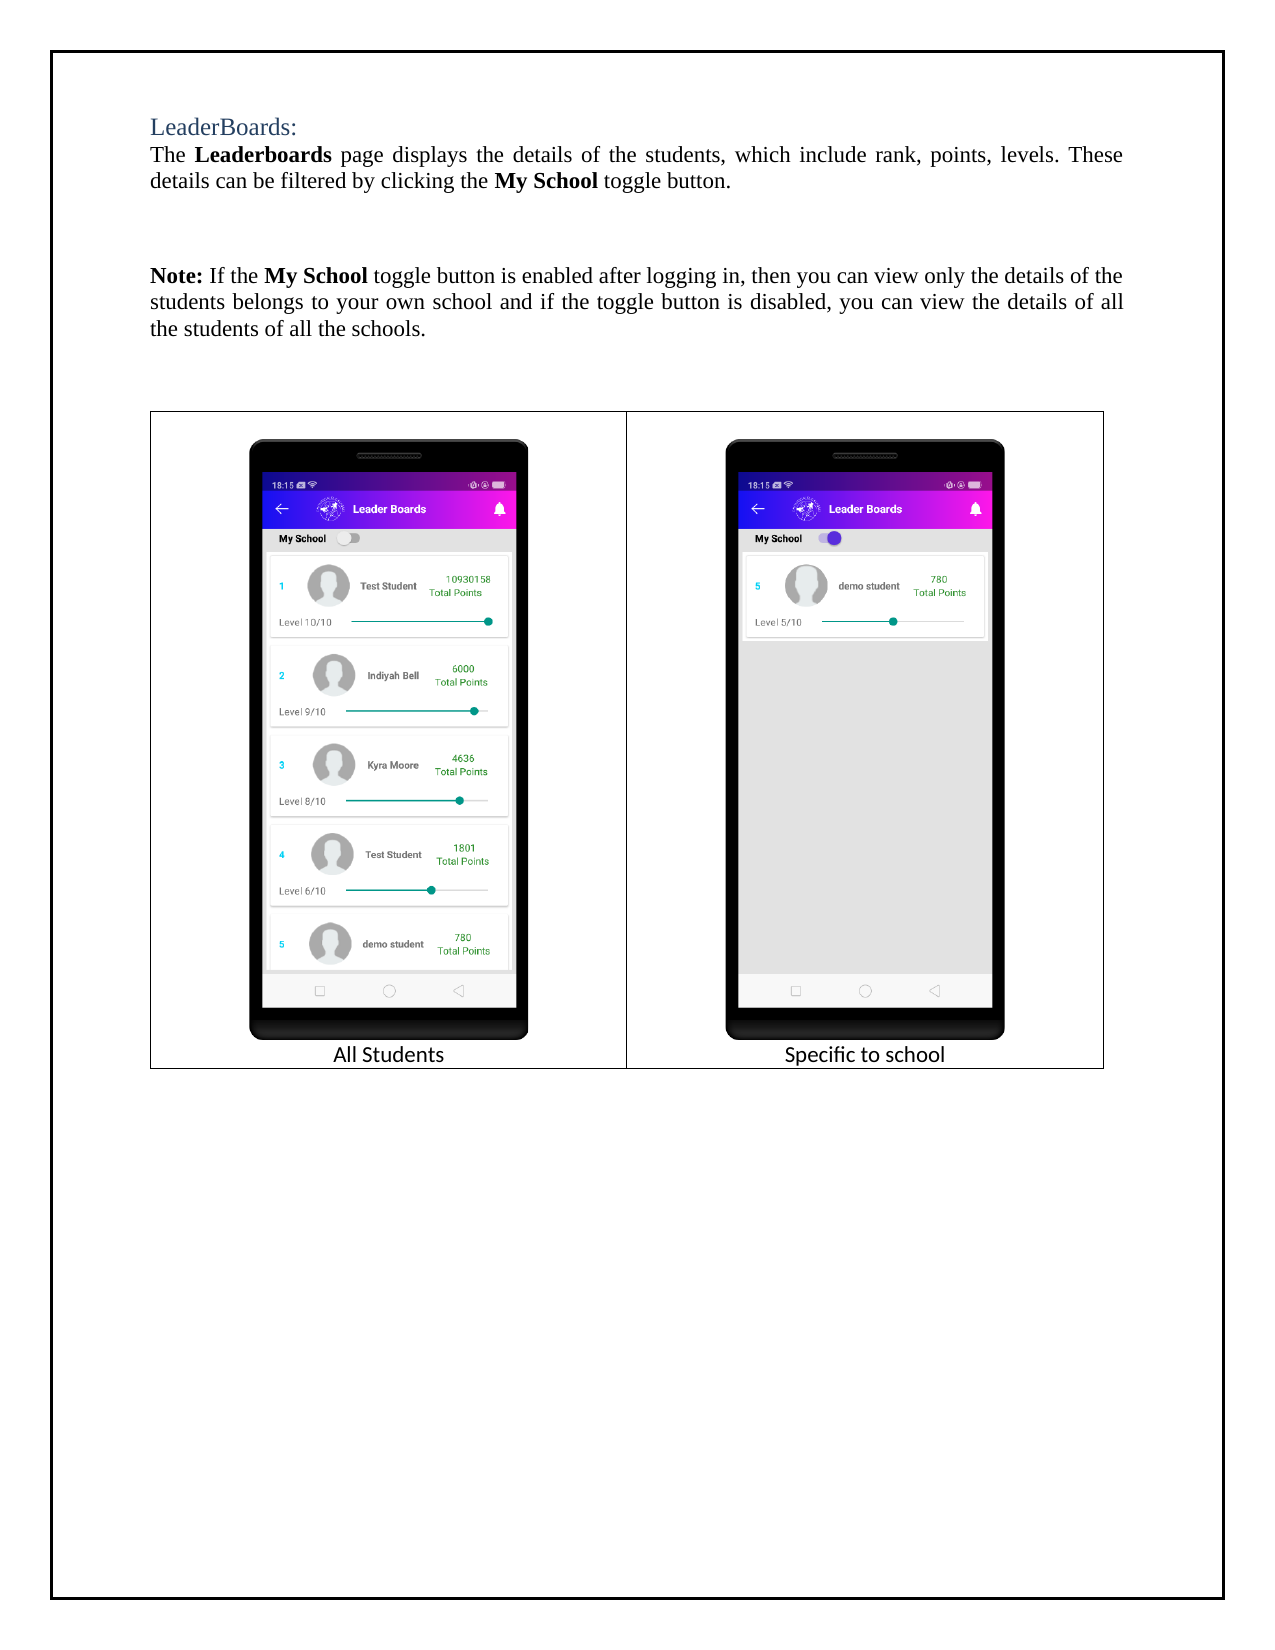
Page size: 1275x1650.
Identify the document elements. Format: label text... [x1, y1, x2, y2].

table_header All Students [151, 412, 626, 1068]
text Note: If the My School toggle button is enabled after logging in, then you can view only the details of the students belongs to your own school and if the toggle button is disabled, you can view the details of all the students of all the schools. [150, 262, 1125, 341]
text The Leaderboards page displays the details of the students, which include rank, points, levels. These details can be filtered by clicking the My School toggle button. [150, 141, 1125, 194]
table_header Specific to school [627, 412, 1103, 1068]
subtitle LeaderBoards: [150, 112, 1125, 141]
picture [249, 439, 529, 1040]
picture [725, 439, 1005, 1040]
